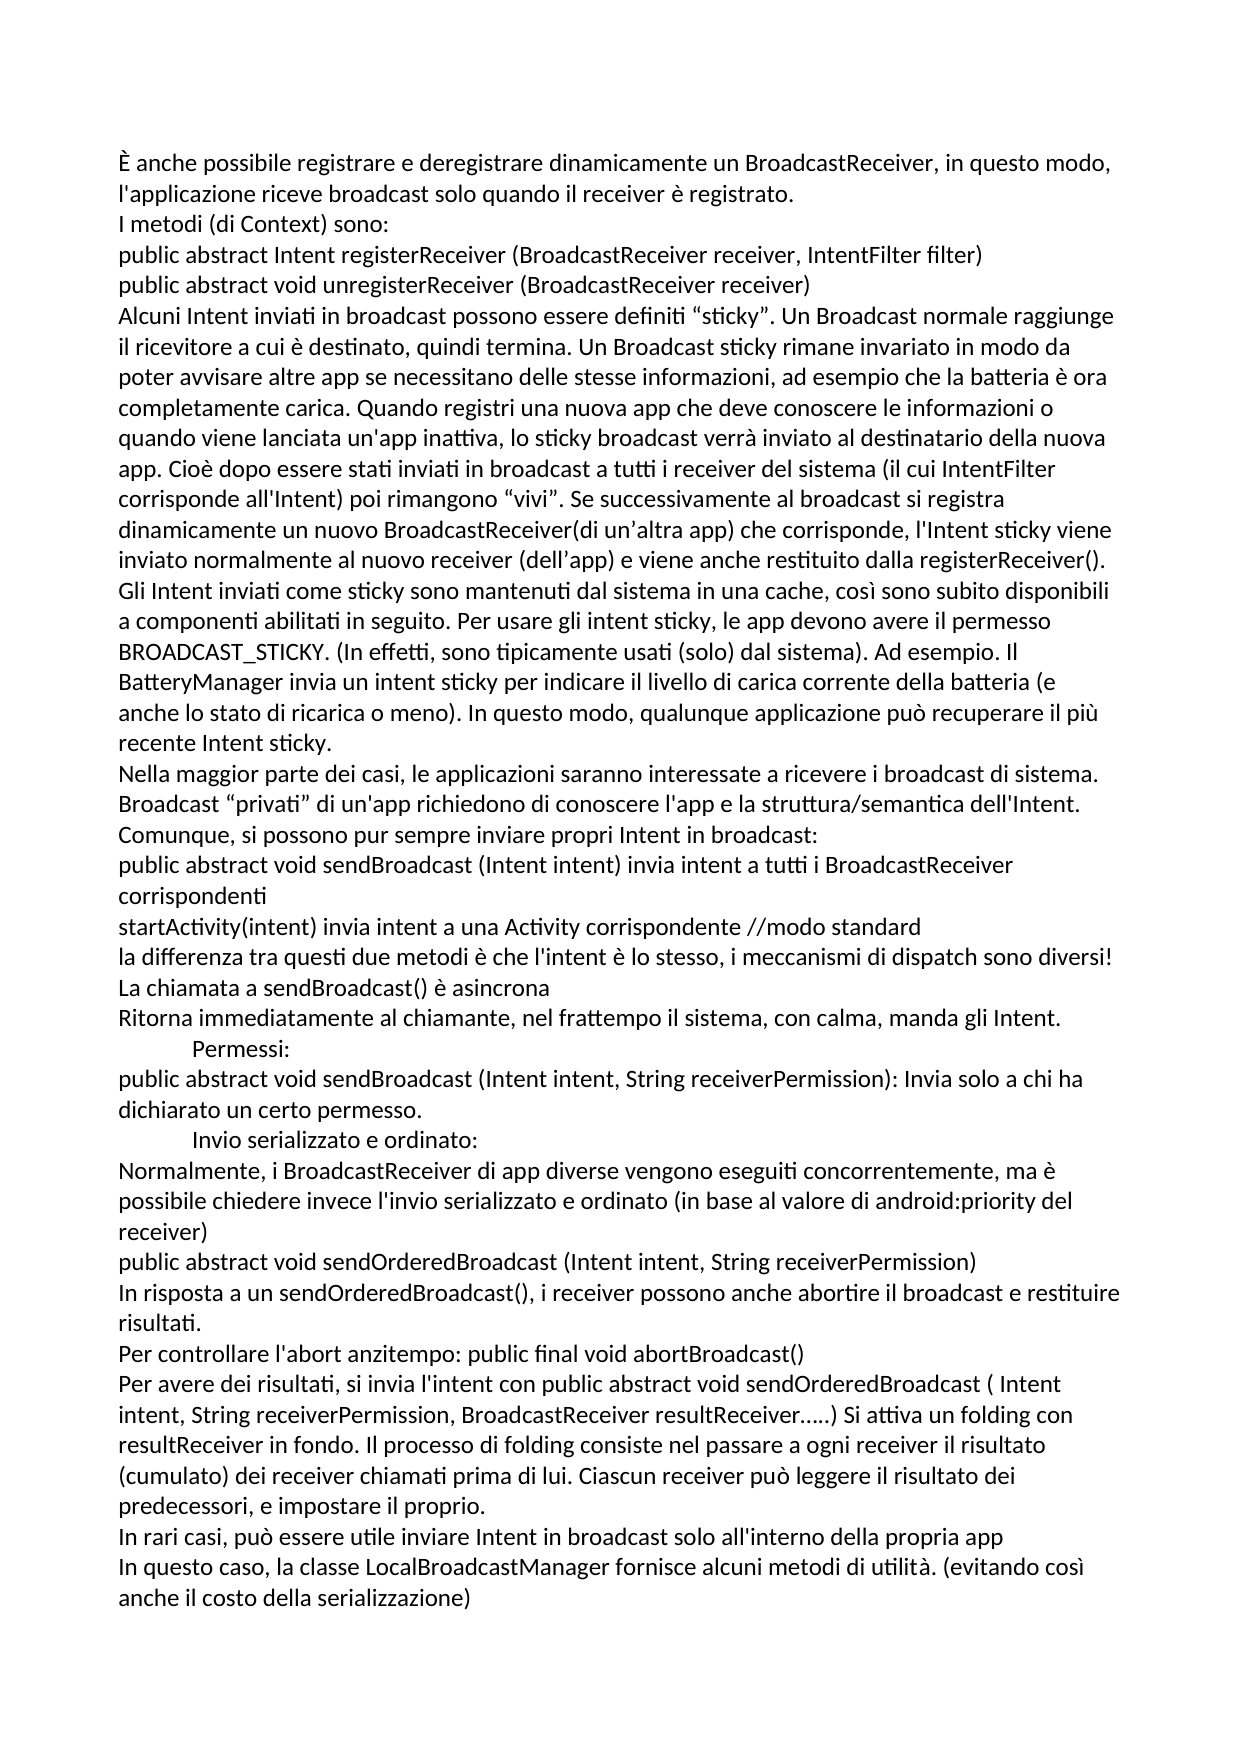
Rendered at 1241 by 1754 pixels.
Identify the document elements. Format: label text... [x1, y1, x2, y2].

text In questo caso, la classe LocalBroadcastManager fornisce alcuni metodi di utilità. (evitando così anche il costo della serializzazione) [118, 1552, 1122, 1613]
text public abstract void sendBroadcast (Intent intent) invia intent a tutti i BroadcastReceiver corrispondenti [118, 849, 1122, 911]
text Per controllare l'abort anzitempo: public final void abortBroadcast() [118, 1338, 1122, 1368]
text public abstract void sendBroadcast (Intent intent, String receiverPermission): Invia solo a chi ha dichiarato un certo permesso. [118, 1063, 1122, 1124]
text Comunque, si possono pur sempre inviare propri Intent in broadcast: [118, 819, 1122, 849]
text public abstract void unregisterReceiver (BroadcastReceiver receiver) [118, 270, 1122, 300]
text I metodi (di Context) sono: [118, 209, 1122, 239]
text Nella maggior parte dei casi, le applicazioni saranno interessate a ricevere i broadcast di sistema. Broadcast “privati” di un'app richiedono di conoscere l'app e la struttura/semantica dell'Intent. [118, 758, 1122, 819]
text Gli Intent inviati come sticky sono mantenuti dal sistema in una cache, così sono subito disponibili a componenti abilitati in seguito. Per usare gli intent sticky, le app devono avere il permesso BROADCAST_STICKY. (In effetti, sono tipicamente usati (solo) dal sistema). Ad esempio. Il BatteryManager invia un intent sticky per indicare il livello di carica corrente della batteria (e anche lo stato di ricarica o meno). In questo modo, qualunque applicazione può recuperare il più recente Intent sticky. [118, 575, 1122, 758]
text Invio serializzato e ordinato: [118, 1124, 1122, 1155]
text La chiamata a sendBroadcast() è asincrona [118, 972, 1122, 1002]
text In risposta a un sendOrderedBroadcast(), i receiver possono anche abortire il broadcast e restituire risultati. [118, 1277, 1122, 1338]
text startActivity(intent) invia intent a una Activity corrispondente //modo standard [118, 911, 1122, 941]
text Alcuni Intent inviati in broadcast possono essere definiti “sticky”. Un Broadcast normale raggiunge il ricevitore a cui è destinato, quindi termina. Un Broadcast sticky rimane invariato in modo da poter avvisare altre app se necessitano delle stesse informazioni, ad esempio che la batteria è ora completamente carica. Quando registri una nuova app che deve conoscere le informazioni o quando viene lanciata un'app inattiva, lo sticky broadcast verrà inviato al destinatario della nuova app. Cioè dopo essere stati inviati in broadcast a tutti i receiver del sistema (il cui IntentFilter corrisponde all'Intent) poi rimangono “vivi”. Se successivamente al broadcast si registra dinamicamente un nuovo BroadcastReceiver(di un’altra app) che corrisponde, l'Intent sticky viene inviato normalmente al nuovo receiver (dell’app) e viene anche restituito dalla registerReceiver(). [118, 300, 1122, 575]
text public abstract Intent registerReceiver (BroadcastReceiver receiver, IntentFilter filter) [118, 239, 1122, 270]
text In rari casi, può essere utile inviare Intent in broadcast solo all'interno della propria app [118, 1521, 1122, 1552]
text Per avere dei risultati, si invia l'intent con public abstract void sendOrderedBroadcast ( Intent intent, String receiverPermission, BroadcastReceiver resultReceiver…..) Si attiva un folding con resultReceiver in fondo. Il processo di folding consiste nel passare a ogni receiver il risultato (cumulato) dei receiver chiamati prima di lui. Ciascun receiver può leggere il risultato dei predecessori, e impostare il proprio. [118, 1368, 1122, 1521]
text Normalmente, i BroadcastReceiver di app diverse vengono eseguiti concorrentemente, ma è possibile chiedere invece l'invio serializzato e ordinato (in base al valore di android:priority del receiver) [118, 1155, 1122, 1246]
text public abstract void sendOrderedBroadcast (Intent intent, String receiverPermission) [118, 1246, 1122, 1277]
text Permessi: [118, 1033, 1122, 1063]
text È anche possibile registrare e deregistrare dinamicamente un BroadcastReceiver, in questo modo, l'applicazione riceve broadcast solo quando il receiver è registrato. [118, 148, 1122, 209]
text Ritorna immediatamente al chiamante, nel frattempo il sistema, con calma, manda gli Intent. [118, 1002, 1122, 1033]
text la differenza tra questi due metodi è che l'intent è lo stesso, i meccanismi di dispatch sono diversi! [118, 941, 1122, 972]
